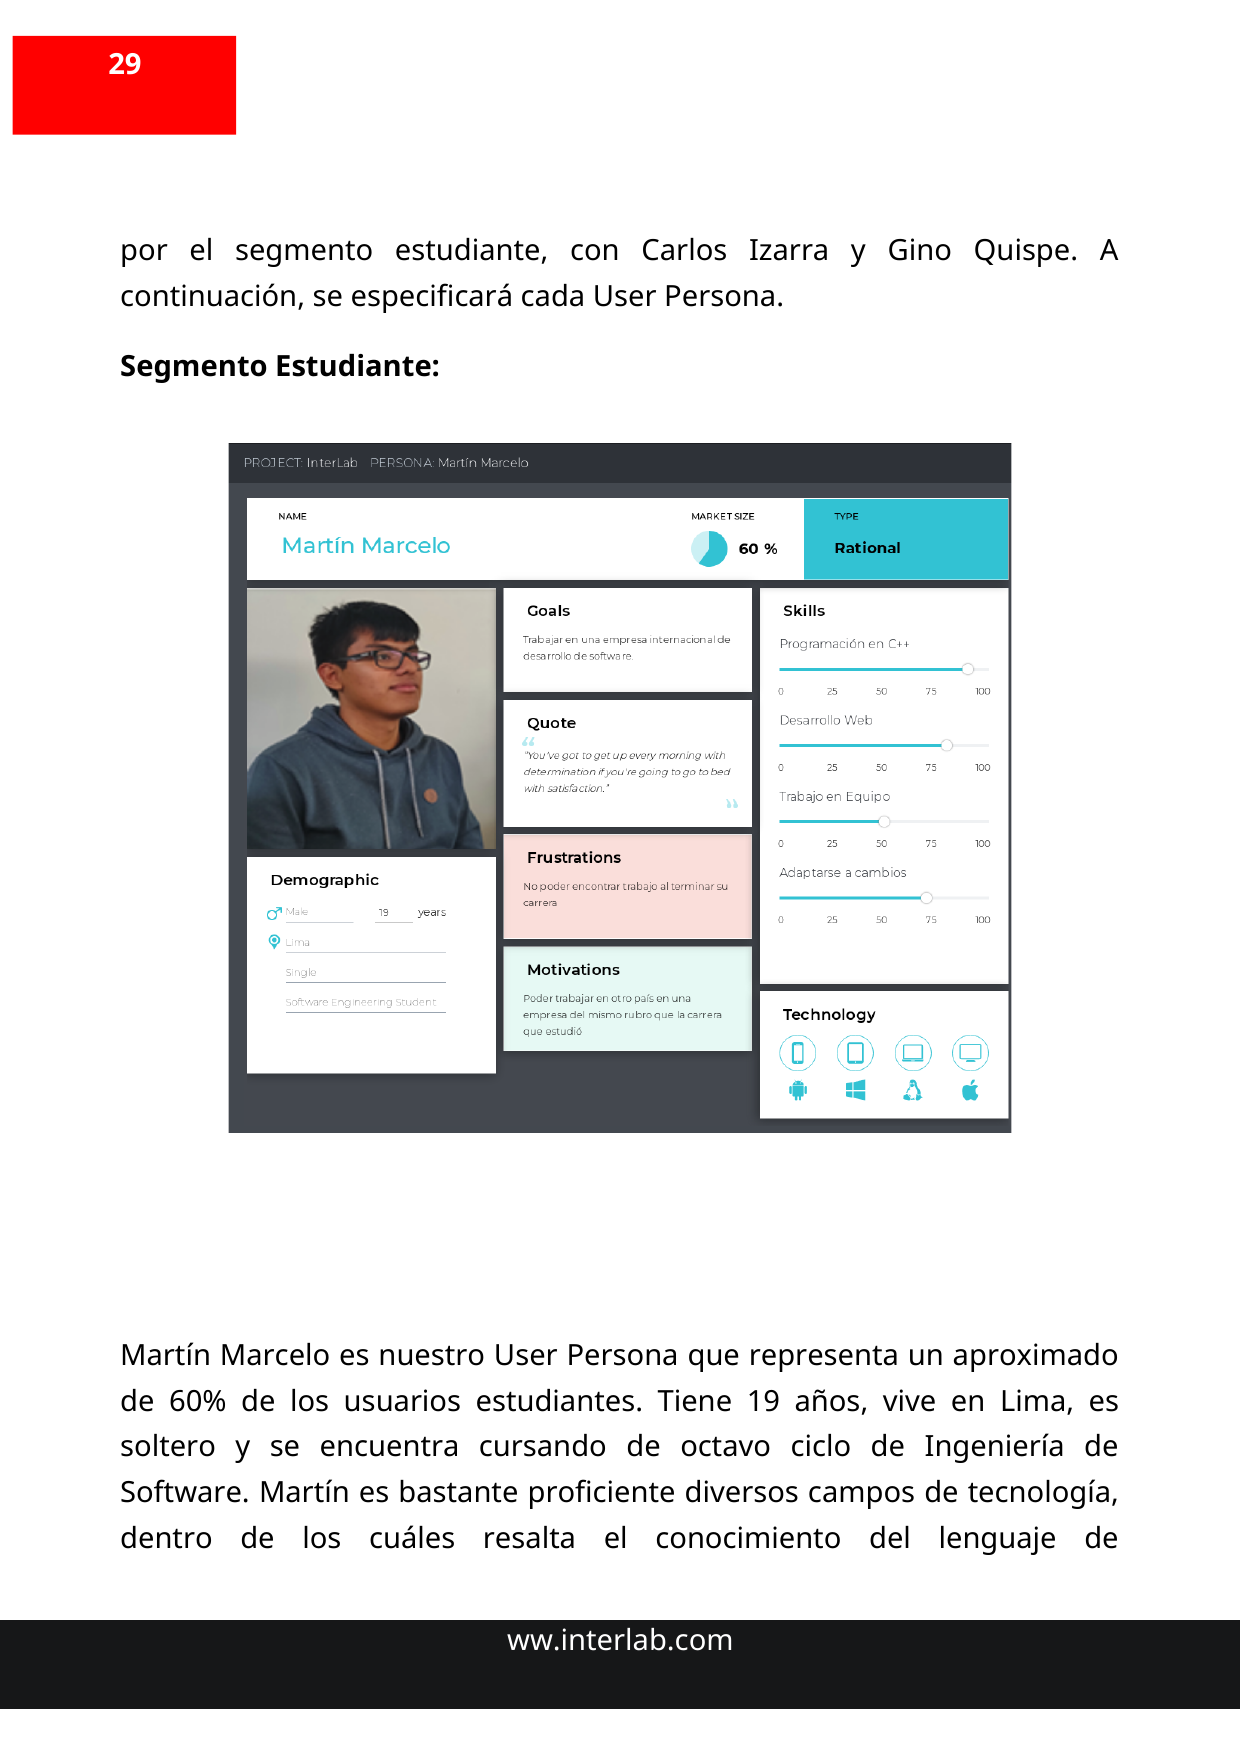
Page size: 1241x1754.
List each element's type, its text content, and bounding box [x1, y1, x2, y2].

picture [228, 443, 1012, 1133]
text Segmento Estudiante: [120, 346, 1120, 385]
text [120, 229, 1120, 315]
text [120, 1334, 1120, 1557]
